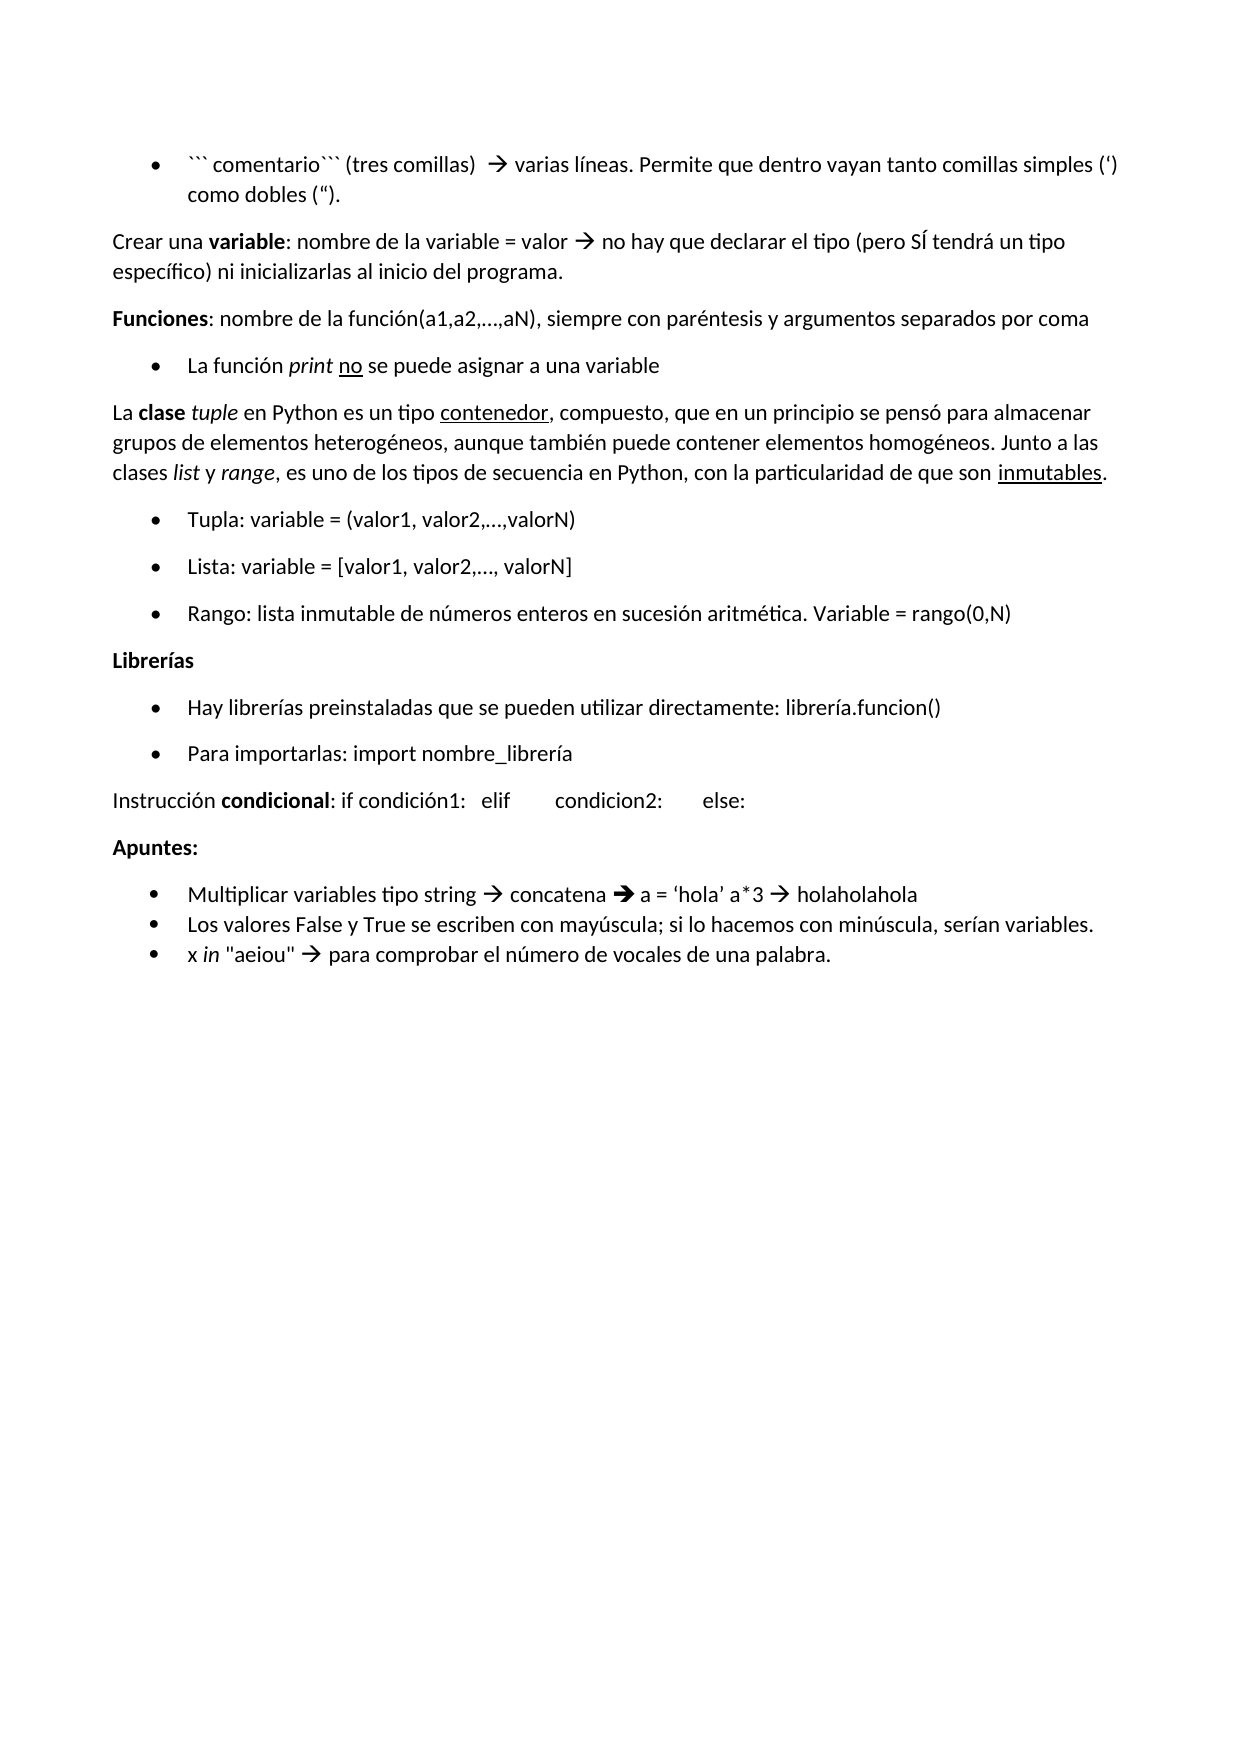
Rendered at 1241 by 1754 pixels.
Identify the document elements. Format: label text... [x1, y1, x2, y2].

list Hay librerías preinstaladas que se pueden utilizar directamente: librería.funcion() [150, 693, 1128, 721]
list ``` comentario``` (tres comillas) varias líneas. Permite que dentro vayan tanto comillas simples (‘) como dobles (“). [150, 150, 1128, 208]
text Librerías [112, 646, 1128, 674]
text Instrucción condicional: if condición1: elif condicion2: else: [112, 786, 1128, 814]
list Los valores False y True se escriben con mayúscula; si lo hacemos con minúscula, serían variables. [150, 910, 1128, 938]
list Rango: lista inmutable de números enteros en sucesión aritmética. Variable = rango(0,N) [150, 599, 1128, 627]
list Lista: variable = [valor1, valor2,…, valorN] [150, 552, 1128, 580]
list Multiplicar variables tipo string concatena a = ‘hola’ a*3 holaholahola [150, 880, 1128, 908]
list Para importarlas: import nombre_librería [150, 739, 1128, 768]
list Tupla: variable = (valor1, valor2,…,valorN) [150, 505, 1128, 533]
text Crear una variable: nombre de la variable = valor no hay que declarar el tipo (pero SÍ tendrá un tipo específico) ni inicializarlas al inicio del programa. [112, 227, 1128, 285]
text Funciones: nombre de la función(a1,a2,…,aN), siempre con paréntesis y argumentos separados por coma [112, 304, 1128, 332]
text Apuntes: [112, 833, 1128, 861]
list La función print no se puede asignar a una variable [150, 351, 1128, 379]
text La clase tuple en Python es un tipo contenedor, compuesto, que en un principio se pensó para almacenar grupos de elementos heterogéneos, aunque también puede contener elementos homogéneos. Junto a las clases list y range, es uno de los tipos de secuencia en Python, con la particularidad de que son inmutables. [112, 398, 1128, 486]
list x in "aeiou" para comprobar el número de vocales de una palabra. [150, 941, 1128, 969]
